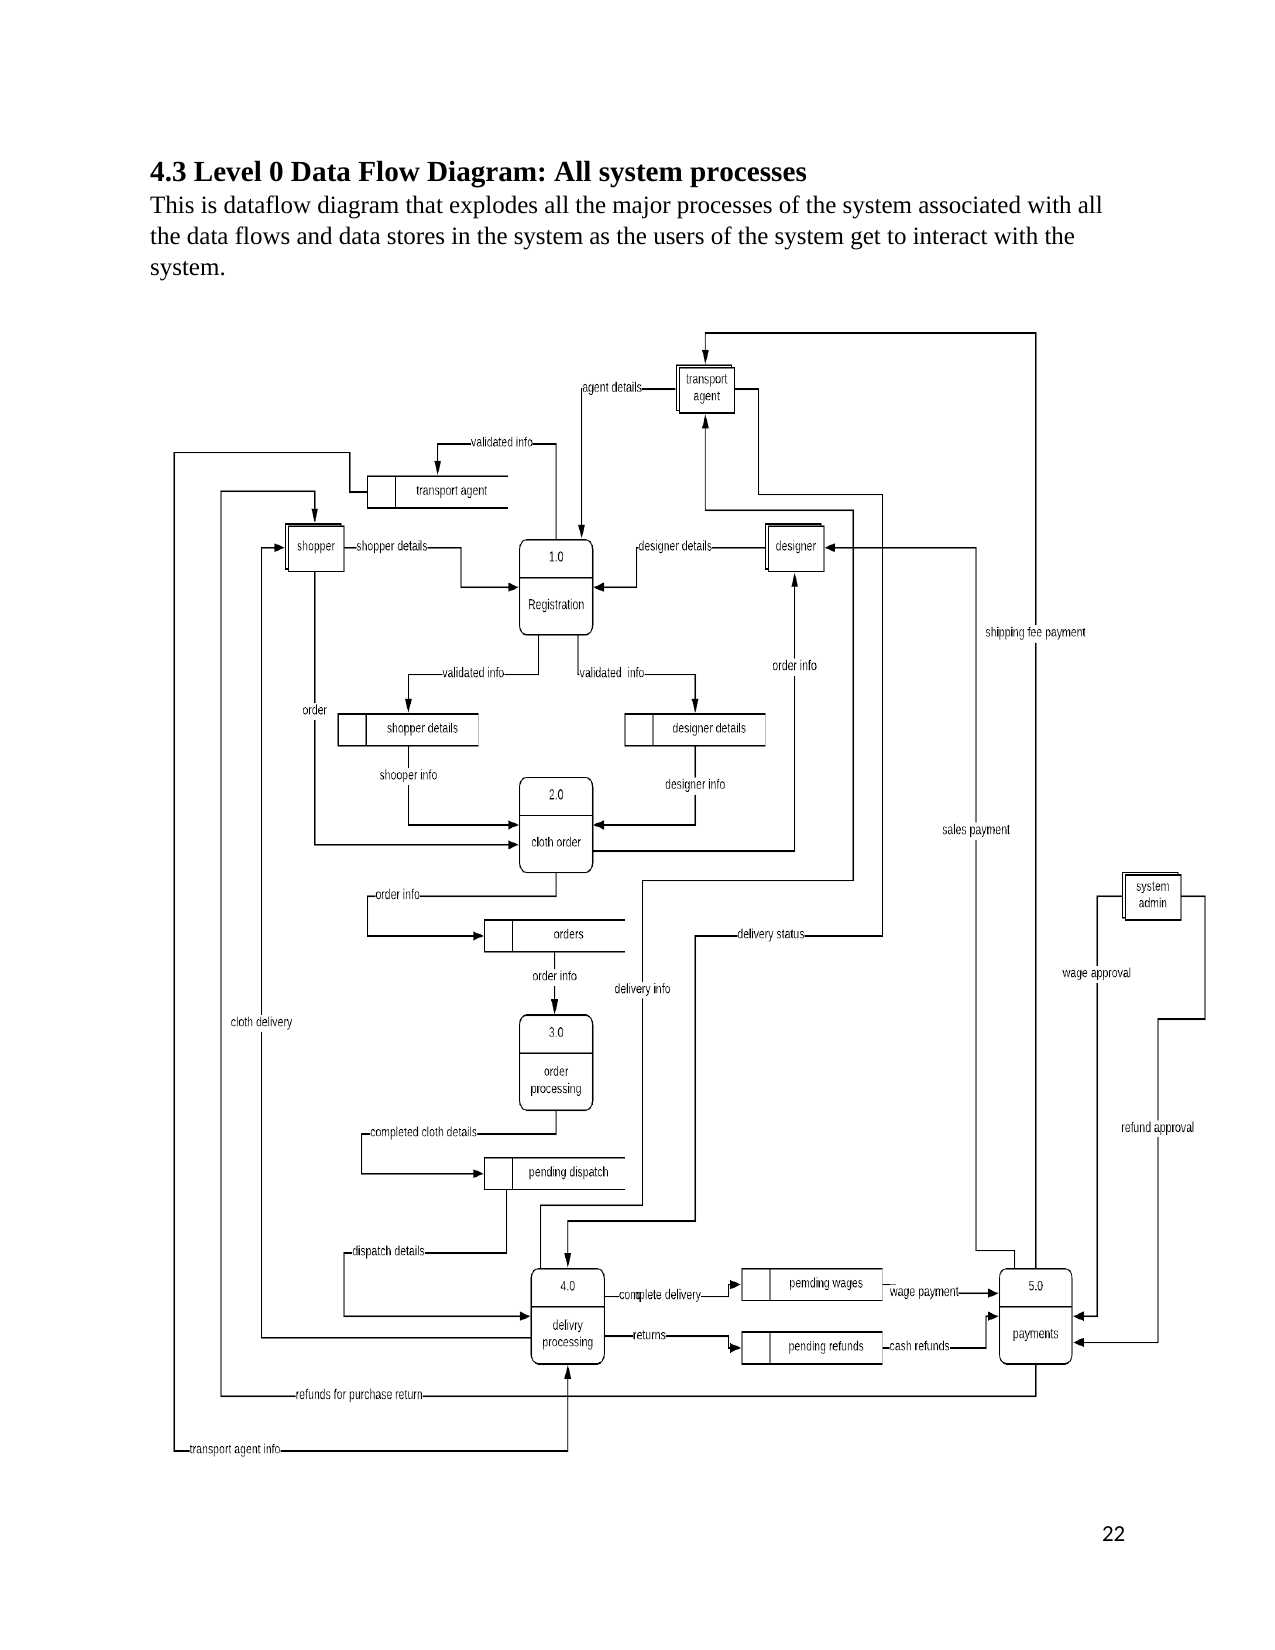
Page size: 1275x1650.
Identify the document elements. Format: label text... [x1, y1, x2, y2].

picture [150, 300, 1221, 1491]
subtitle 4.3 Level 0 Data Flow Diagram: All system processes [150, 154, 1125, 188]
text This is dataflow diagram that explodes all the major processes of the system associated with all the data flows and data stores in the system as the users of the system get to interact with the system. [150, 190, 1125, 281]
